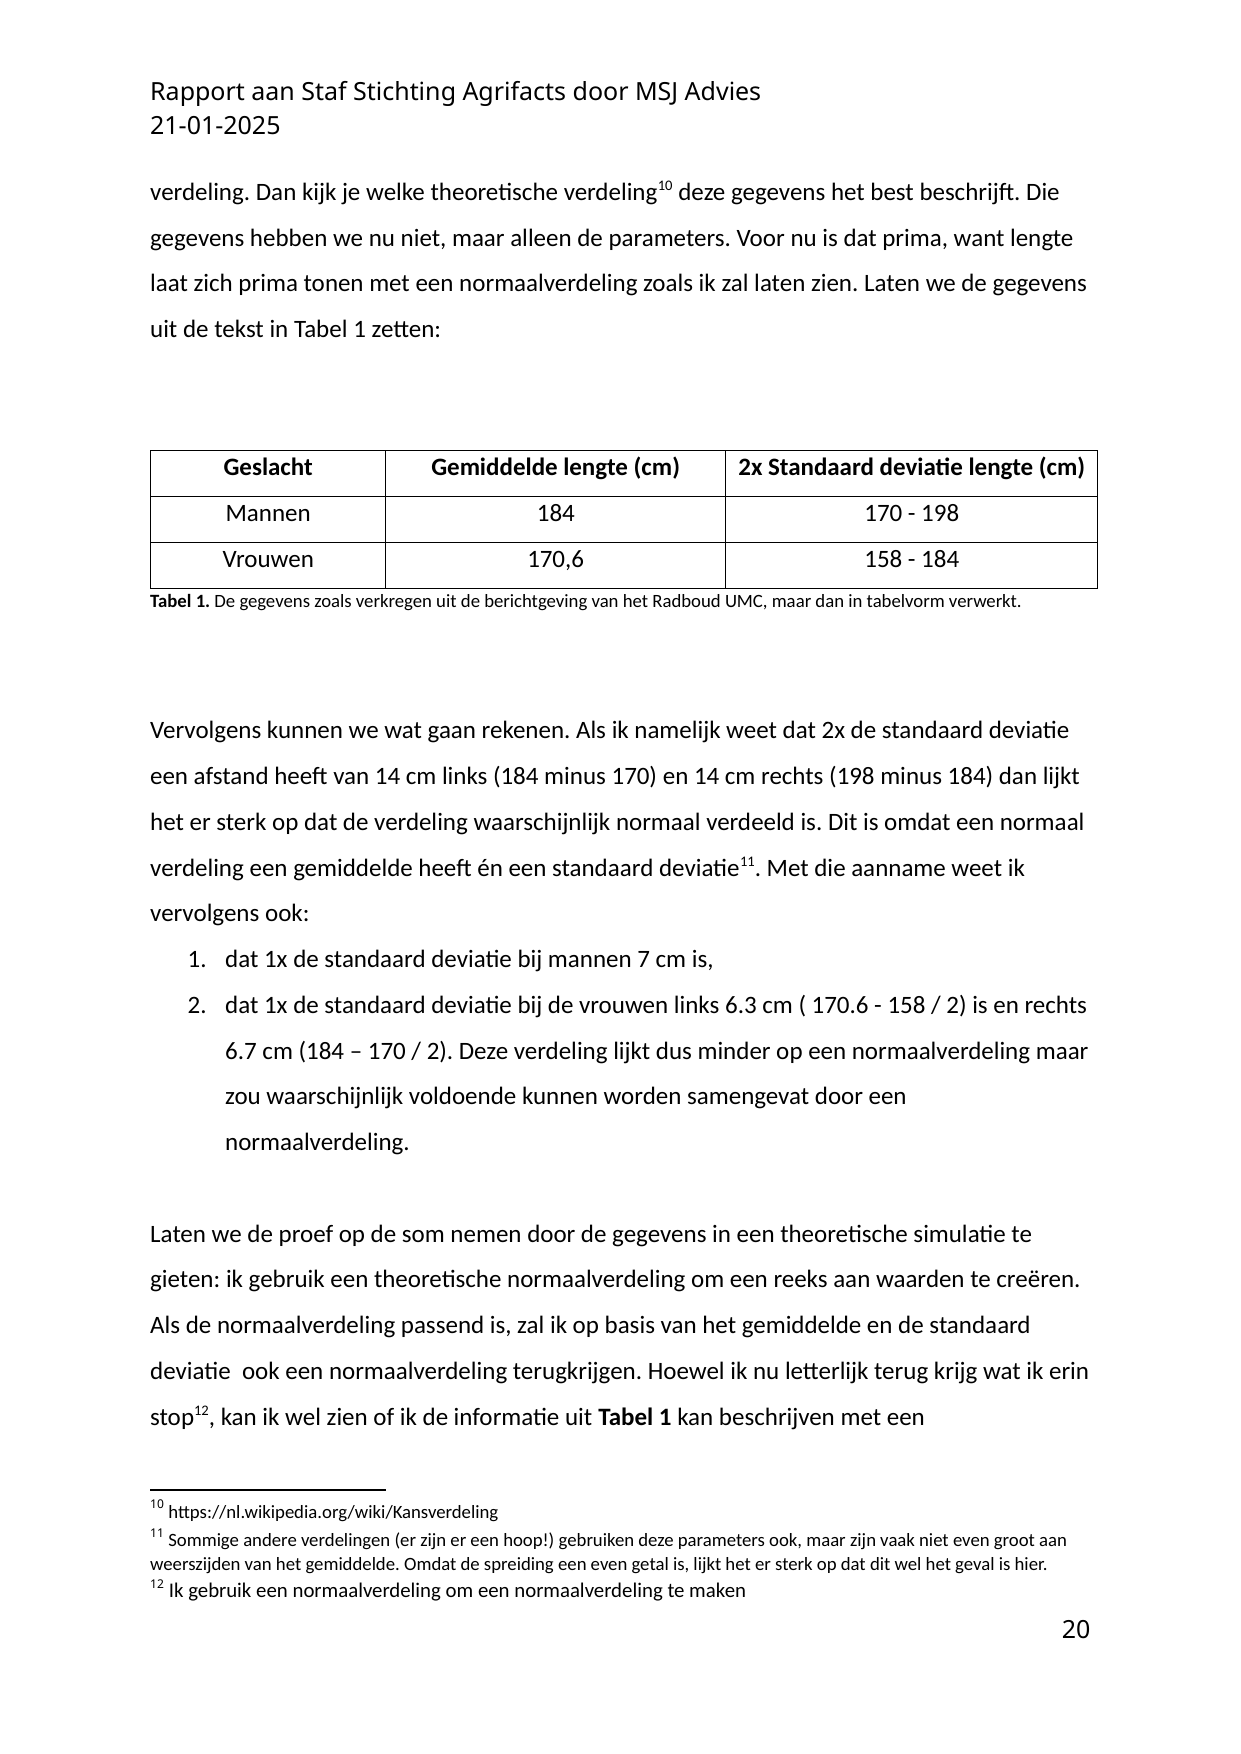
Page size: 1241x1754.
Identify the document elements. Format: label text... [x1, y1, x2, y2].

table_header 2x Standaard deviatie lengte (cm) [726, 451, 1097, 496]
list dat 1x de standaard deviatie bij de vrouwen links 6.3 cm ( 170.6 - 158 / 2) is en rechts 6.7 cm (184 – 170 / 2). Deze verdeling lijkt dus minder op een normaalverdeling maar zou waarschijnlijk voldoende kunnen worden samengevat door een normaalverdeling. [187, 989, 1090, 1157]
text Vervolgens kunnen we wat gaan rekenen. Als ik namelijk weet dat 2x de standaard deviatie een afstand heeft van 14 cm links (184 minus 170) en 14 cm rechts (198 minus 184) dan lijkt het er sterk op dat de verdeling waarschijnlijk normaal verdeeld is. Dit is omdat een normaal verdeling een gemiddelde heeft én een standaard deviatie. Met die aanname weet ik vervolgens ook: [150, 715, 1090, 928]
table_header Gemiddelde lengte (cm) [386, 451, 725, 496]
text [150, 1218, 1090, 1431]
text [150, 176, 1090, 344]
table_cell Vrouwen [151, 543, 385, 588]
list dat 1x de standaard deviatie bij mannen 7 cm is, [187, 943, 1090, 974]
table_cell 184 [386, 497, 725, 542]
table_cell Mannen [151, 497, 385, 542]
table_cell 158 - 184 [726, 543, 1097, 588]
table_cell 170 - 198 [726, 497, 1097, 542]
table_cell 170,6 [386, 543, 725, 588]
text Tabel 1. De gegevens zoals verkregen uit de berichtgeving van het Radboud UMC, maar dan in tabelvorm verwerkt. [150, 589, 1090, 612]
table_header Geslacht [151, 451, 385, 496]
